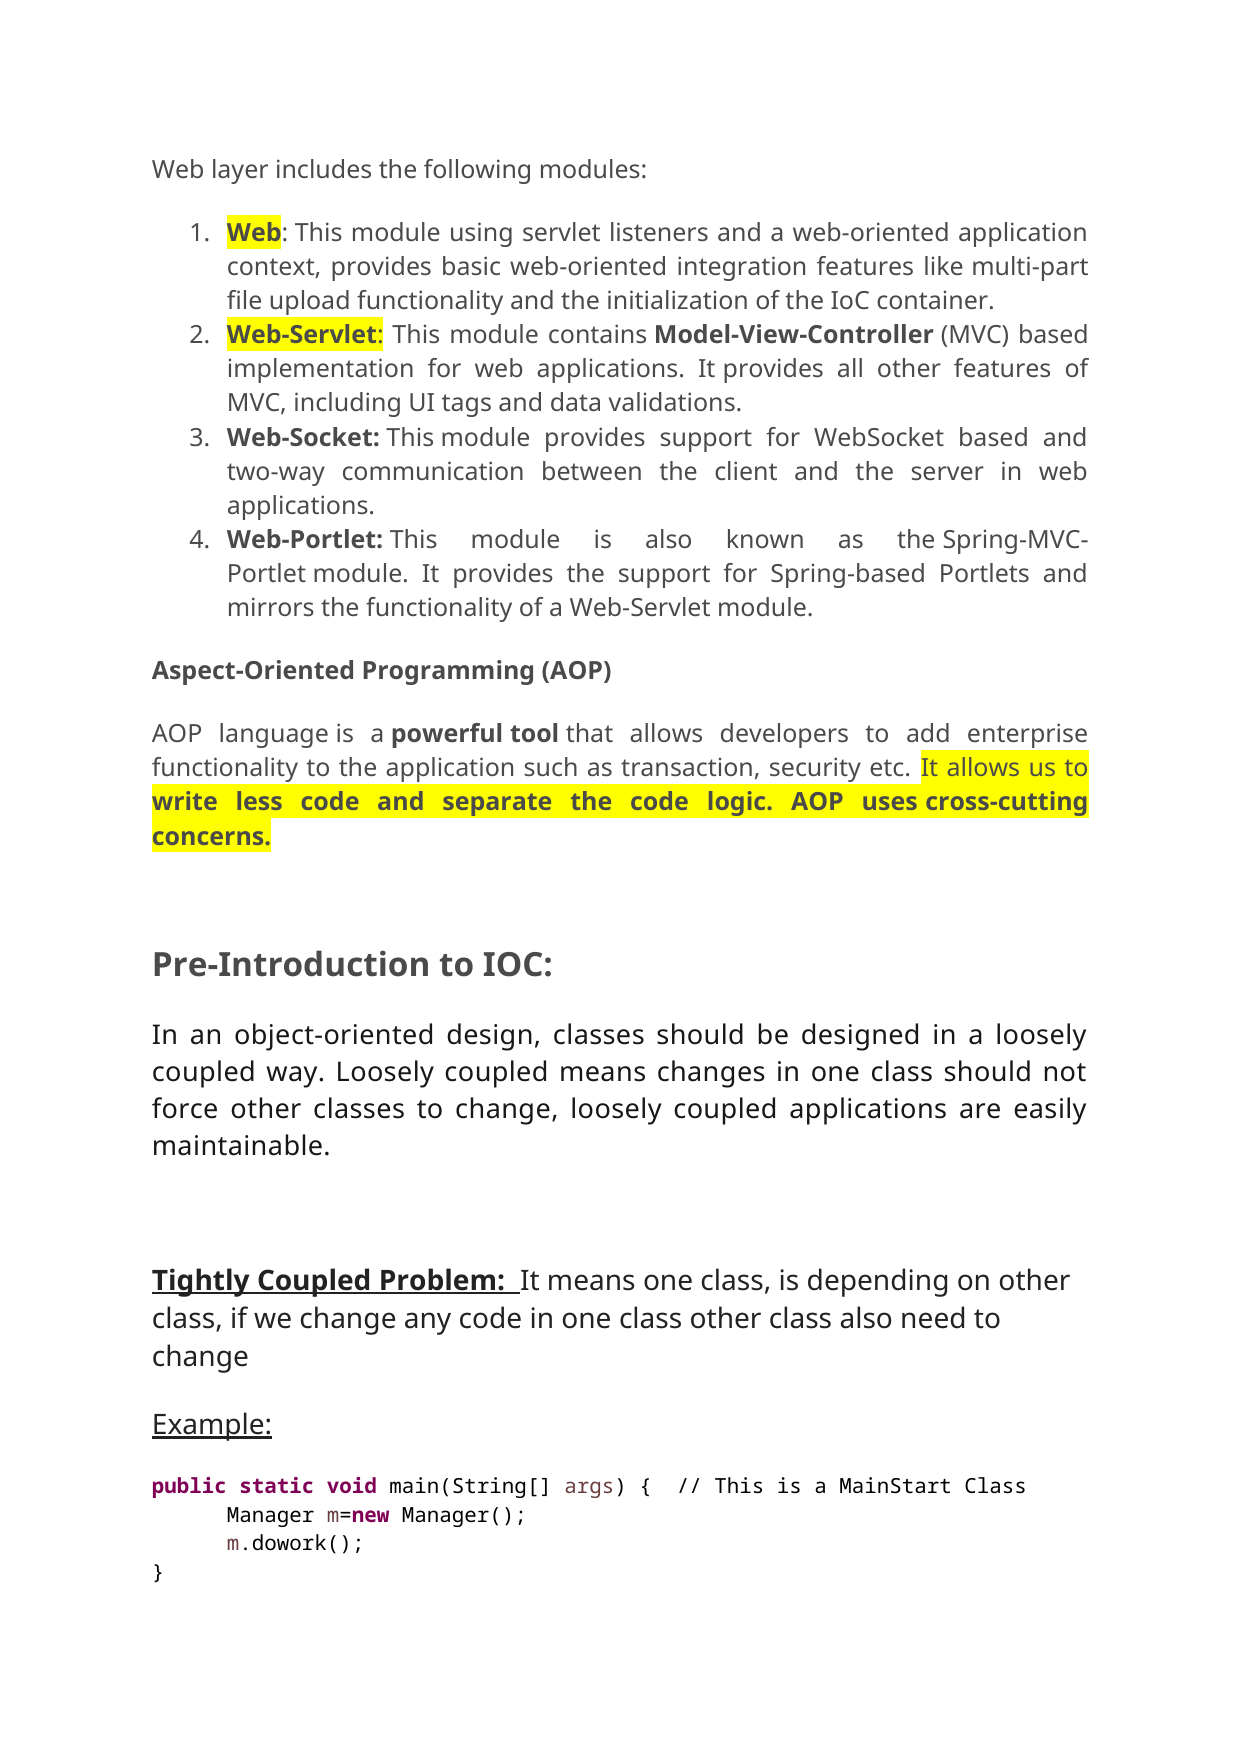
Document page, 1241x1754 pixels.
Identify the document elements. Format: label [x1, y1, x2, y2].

table_cell [150, 150, 1090, 1587]
